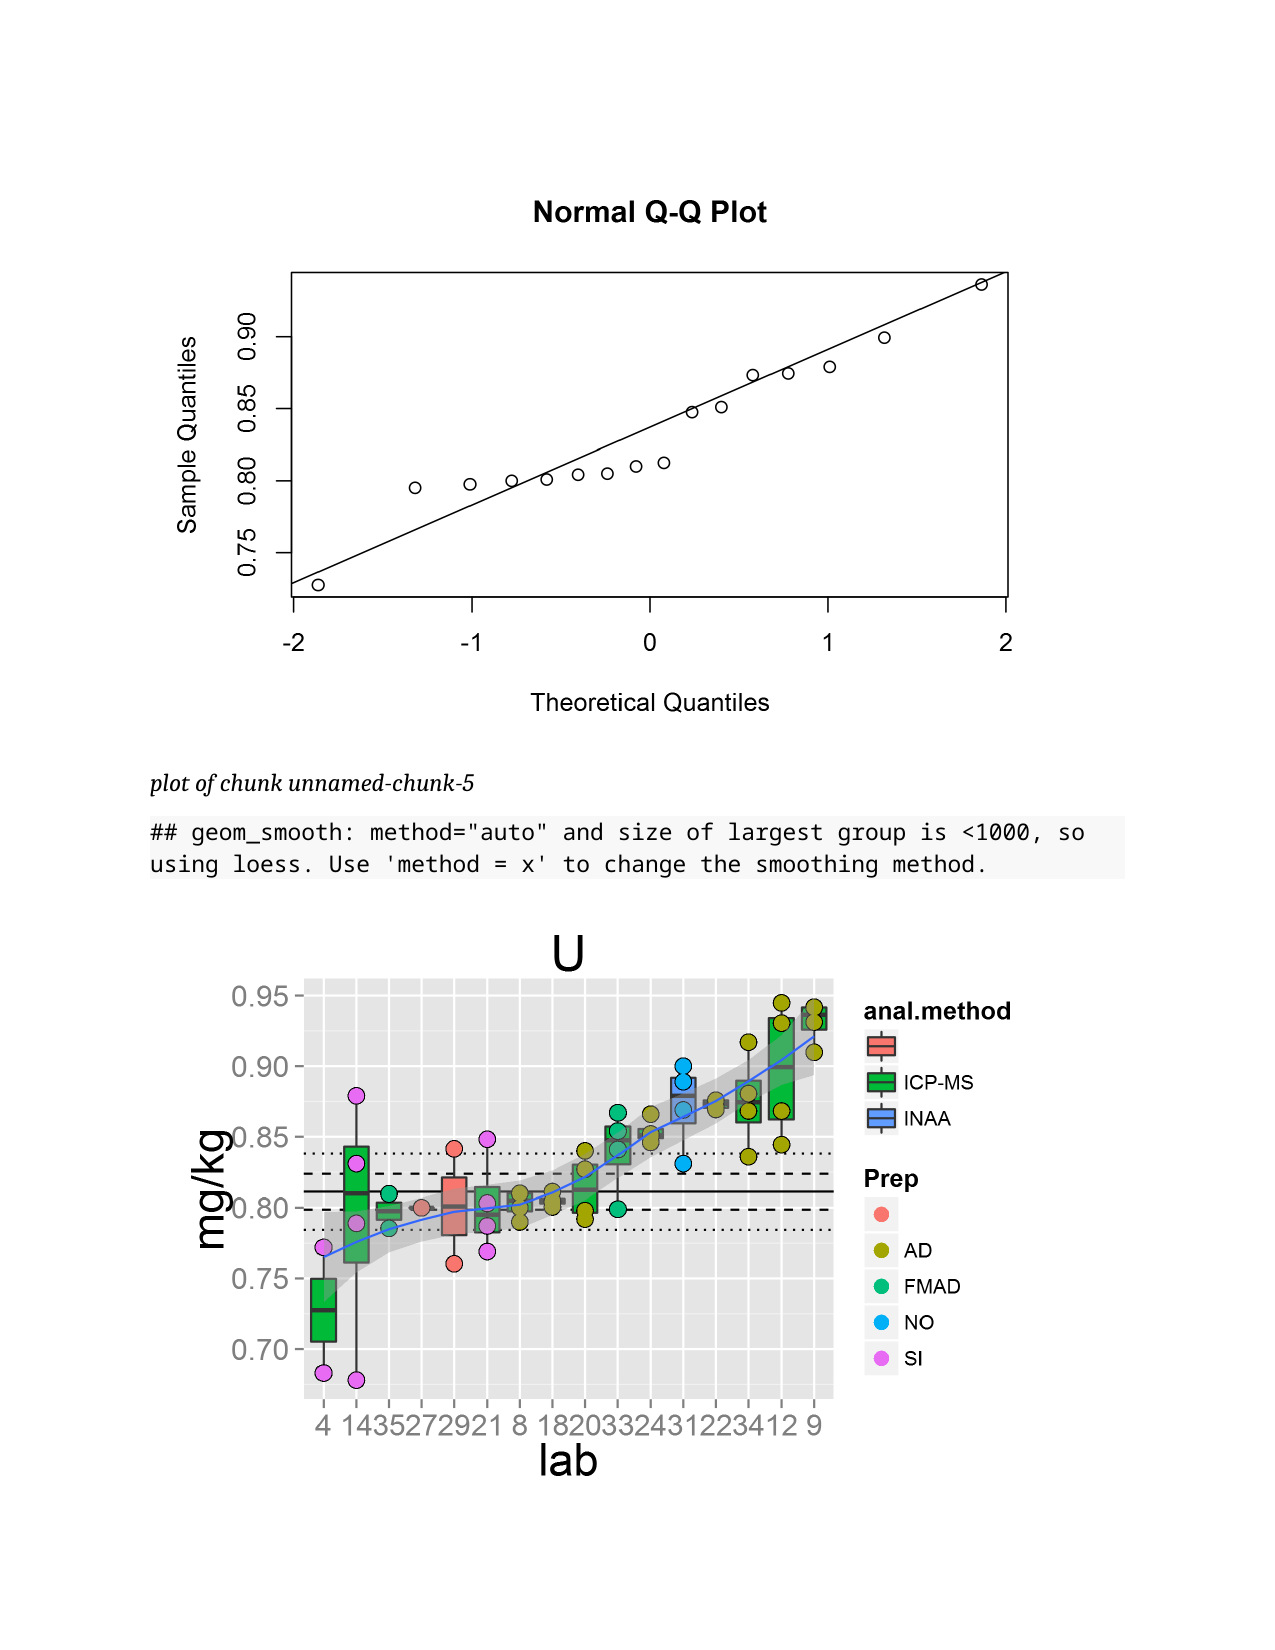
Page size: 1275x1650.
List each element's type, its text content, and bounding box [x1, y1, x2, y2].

picture [168, 150, 1071, 750]
picture [168, 897, 1071, 1498]
text ## geom_smooth: method="auto" and size of largest group is <1000, so using loess. Use 'method = x' to change the smoothing method. [150, 816, 1125, 879]
text plot of chunk unnamed-chunk-5 [150, 769, 1125, 797]
